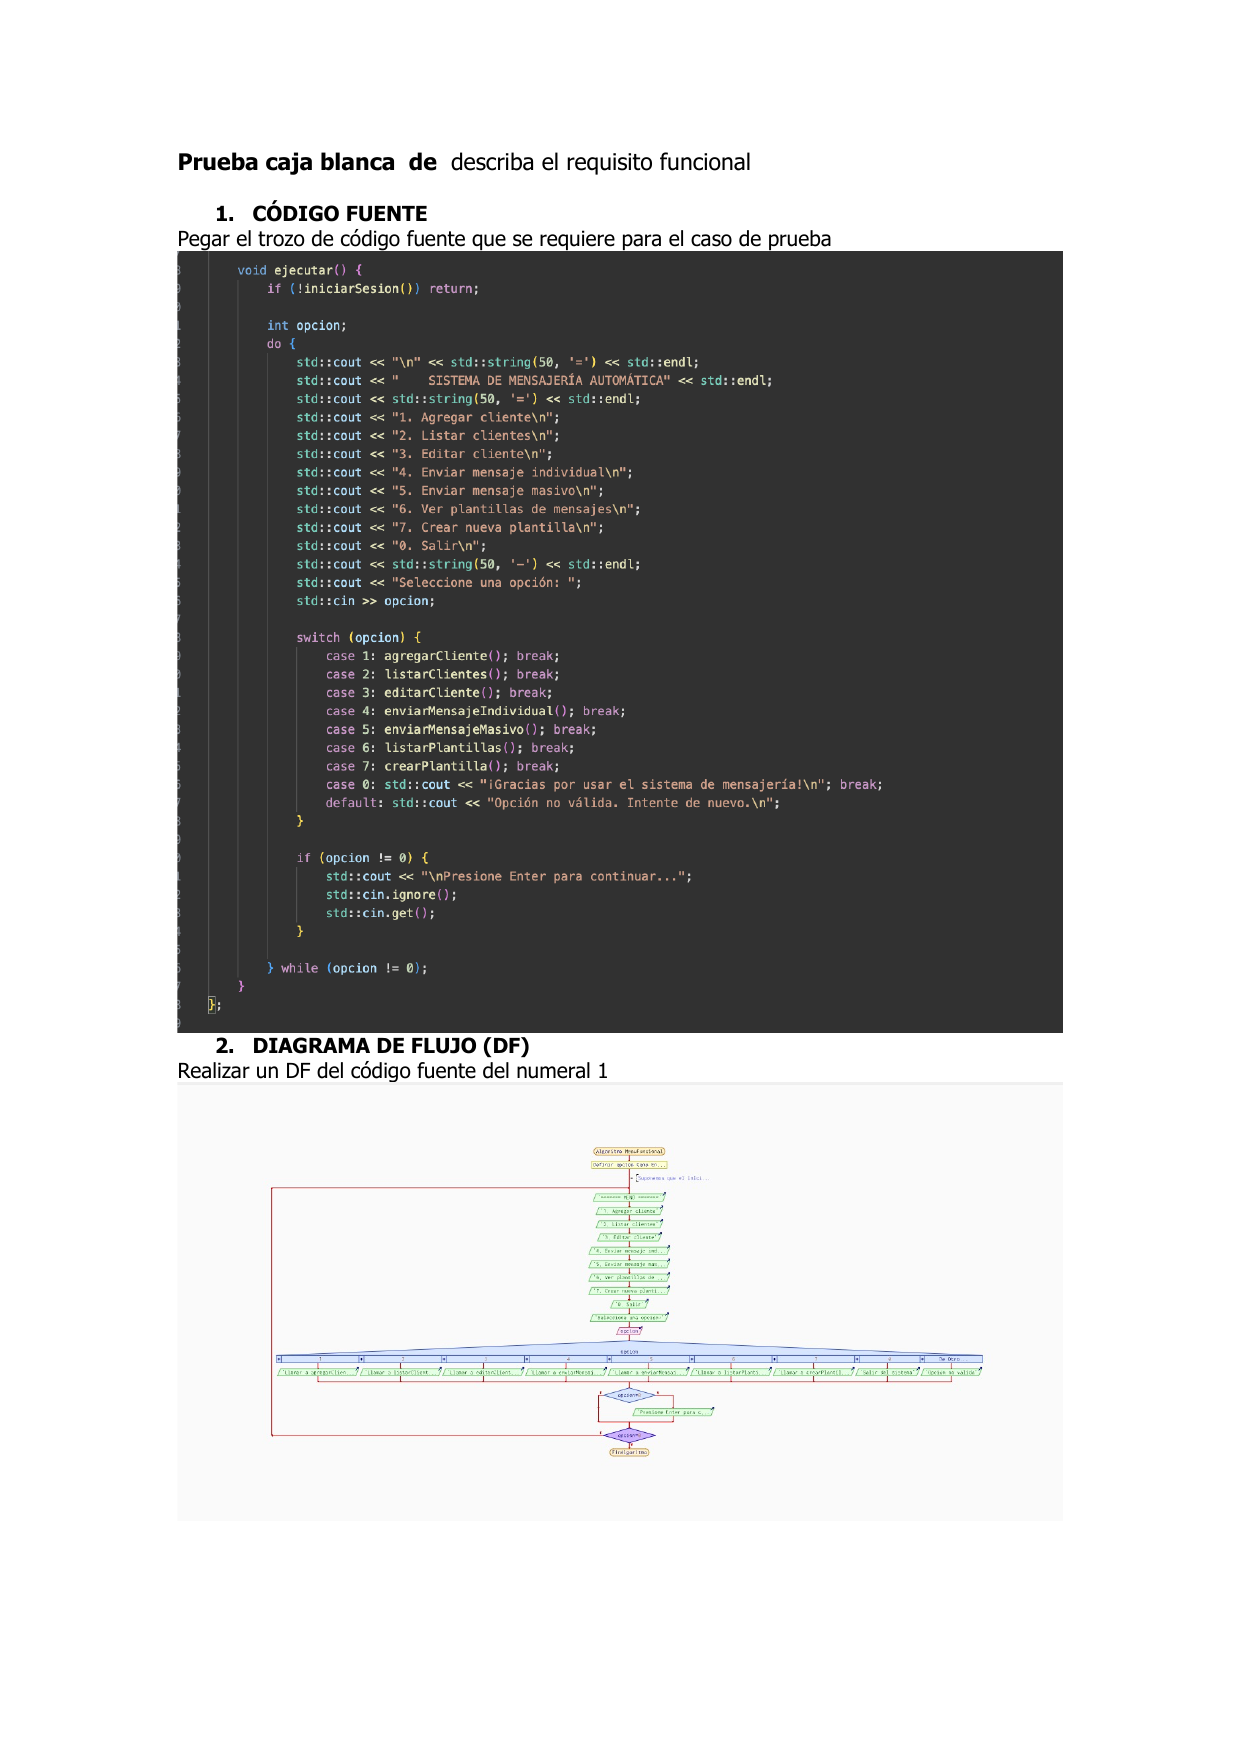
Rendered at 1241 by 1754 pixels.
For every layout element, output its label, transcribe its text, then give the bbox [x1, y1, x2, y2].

list CÓDIGO FUENTE [215, 201, 1063, 226]
text Realizar un DF del código fuente del numeral 1 [177, 1057, 1063, 1082]
picture [177, 1082, 1063, 1521]
list DIAGRAMA DE FLUJO (DF) [215, 1033, 1063, 1057]
text Prueba caja blanca de describa el requisito funcional [177, 148, 1063, 175]
picture [177, 251, 1063, 1033]
text Pegar el trozo de código fuente que se requiere para el caso de prueba [177, 226, 1063, 251]
